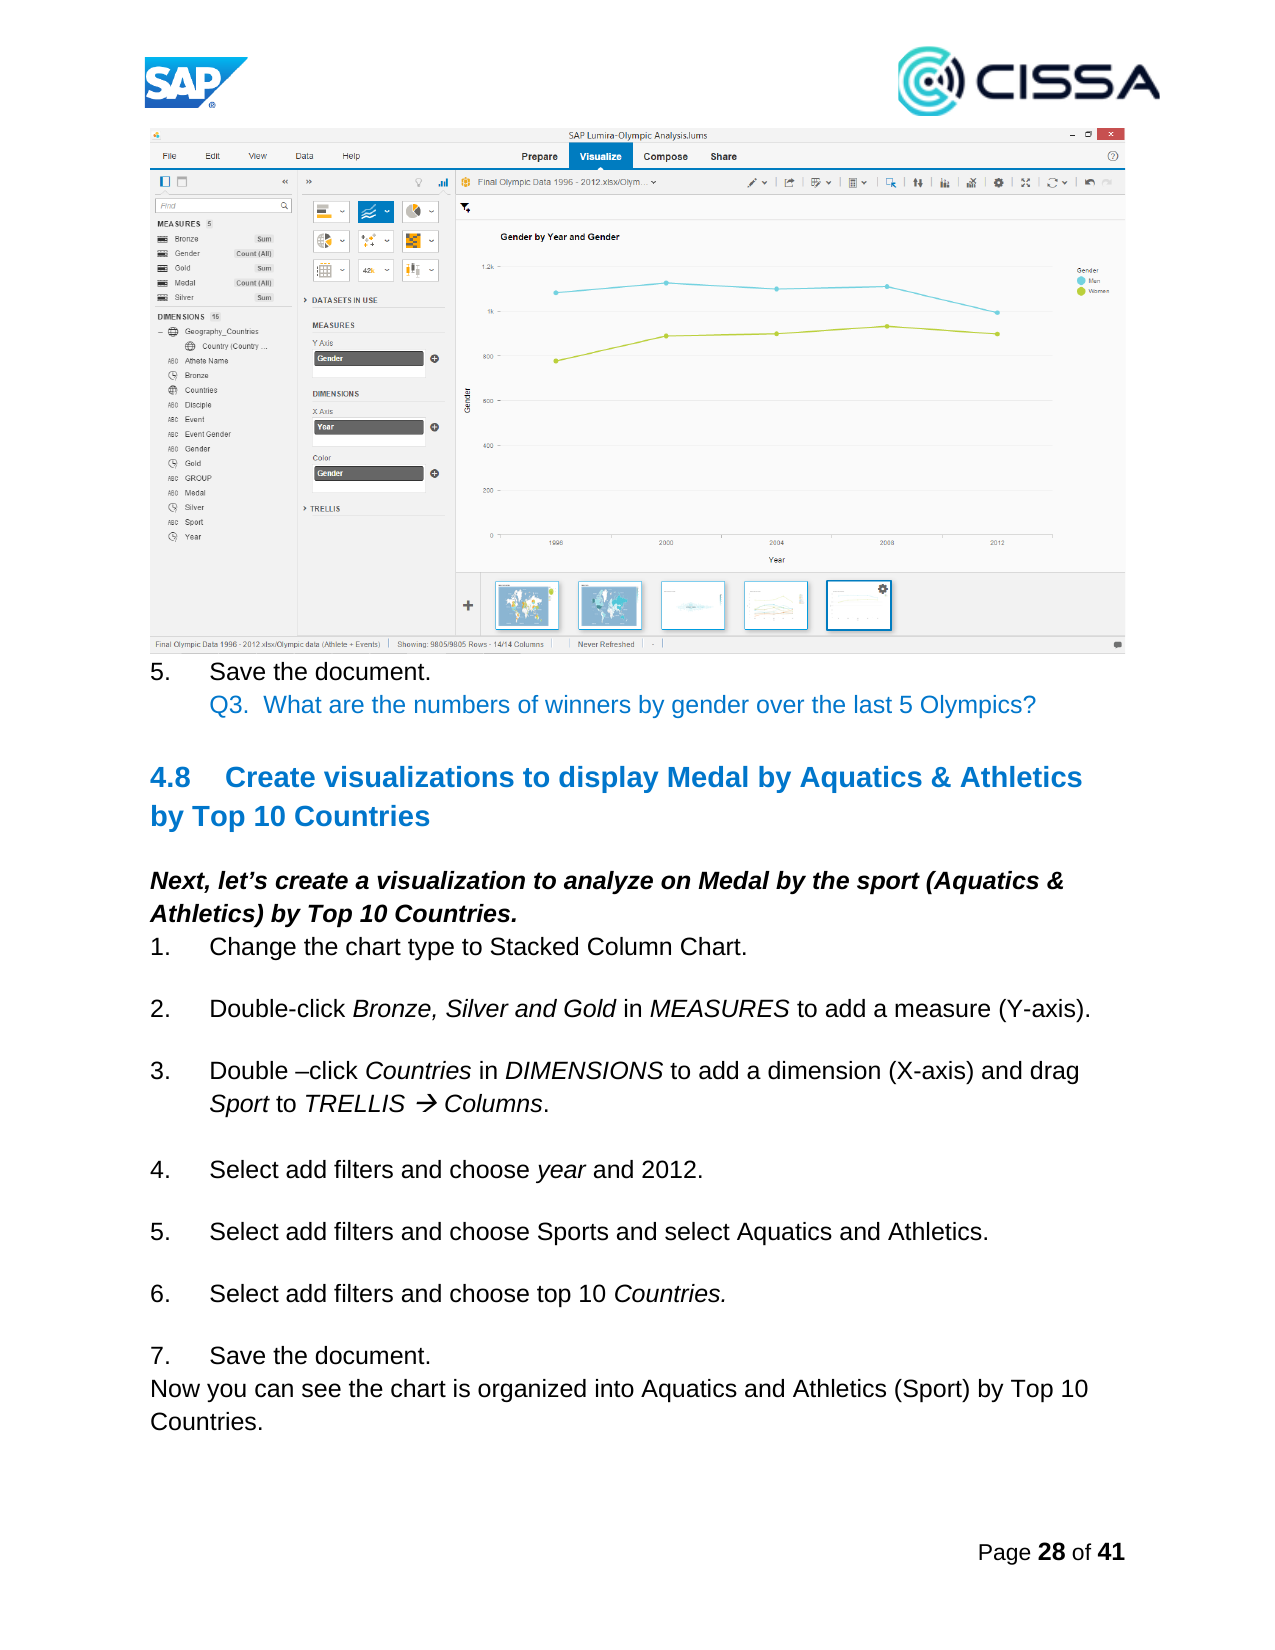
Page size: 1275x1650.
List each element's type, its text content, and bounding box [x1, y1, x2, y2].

list Change the chart type to Stacked Column Chart. [150, 932, 1125, 961]
text Q3. What are the numbers of winners by gender over the last 5 Olympics? [150, 690, 1125, 719]
picture [150, 128, 1125, 654]
text Now you can see the chart is organized into Aquatics and Athletics (Sport) by Top 10 Countries. [150, 1374, 1125, 1436]
list Select add filters and choose Sports and select Aquatics and Athletics. [150, 1217, 1125, 1246]
text Next, let’s create a visualization to analyze on Medal by the sport (Aquatics & Athletics) by Top 10 Countries. [150, 866, 1125, 928]
list Save the document. [150, 657, 1125, 686]
list Double –click Countries in DIMENSIONS to add a dimension (X-axis) and drag Sport to TRELLIS Columns. [150, 1056, 1125, 1118]
list Double-click Bronze, Silver and Gold in MEASURES to add a measure (Y-axis). [150, 994, 1125, 1023]
picture [893, 46, 1160, 116]
list Select add filters and choose top 10 Countries. [150, 1279, 1125, 1308]
picture [144, 60, 248, 108]
subtitle 4.8 Create visualizations to display Medal by Aquatics & Athletics by Top 10 Countries [150, 760, 1125, 832]
list Save the document. [150, 1341, 1125, 1370]
list Select add filters and choose year and 2012. [150, 1155, 1125, 1184]
